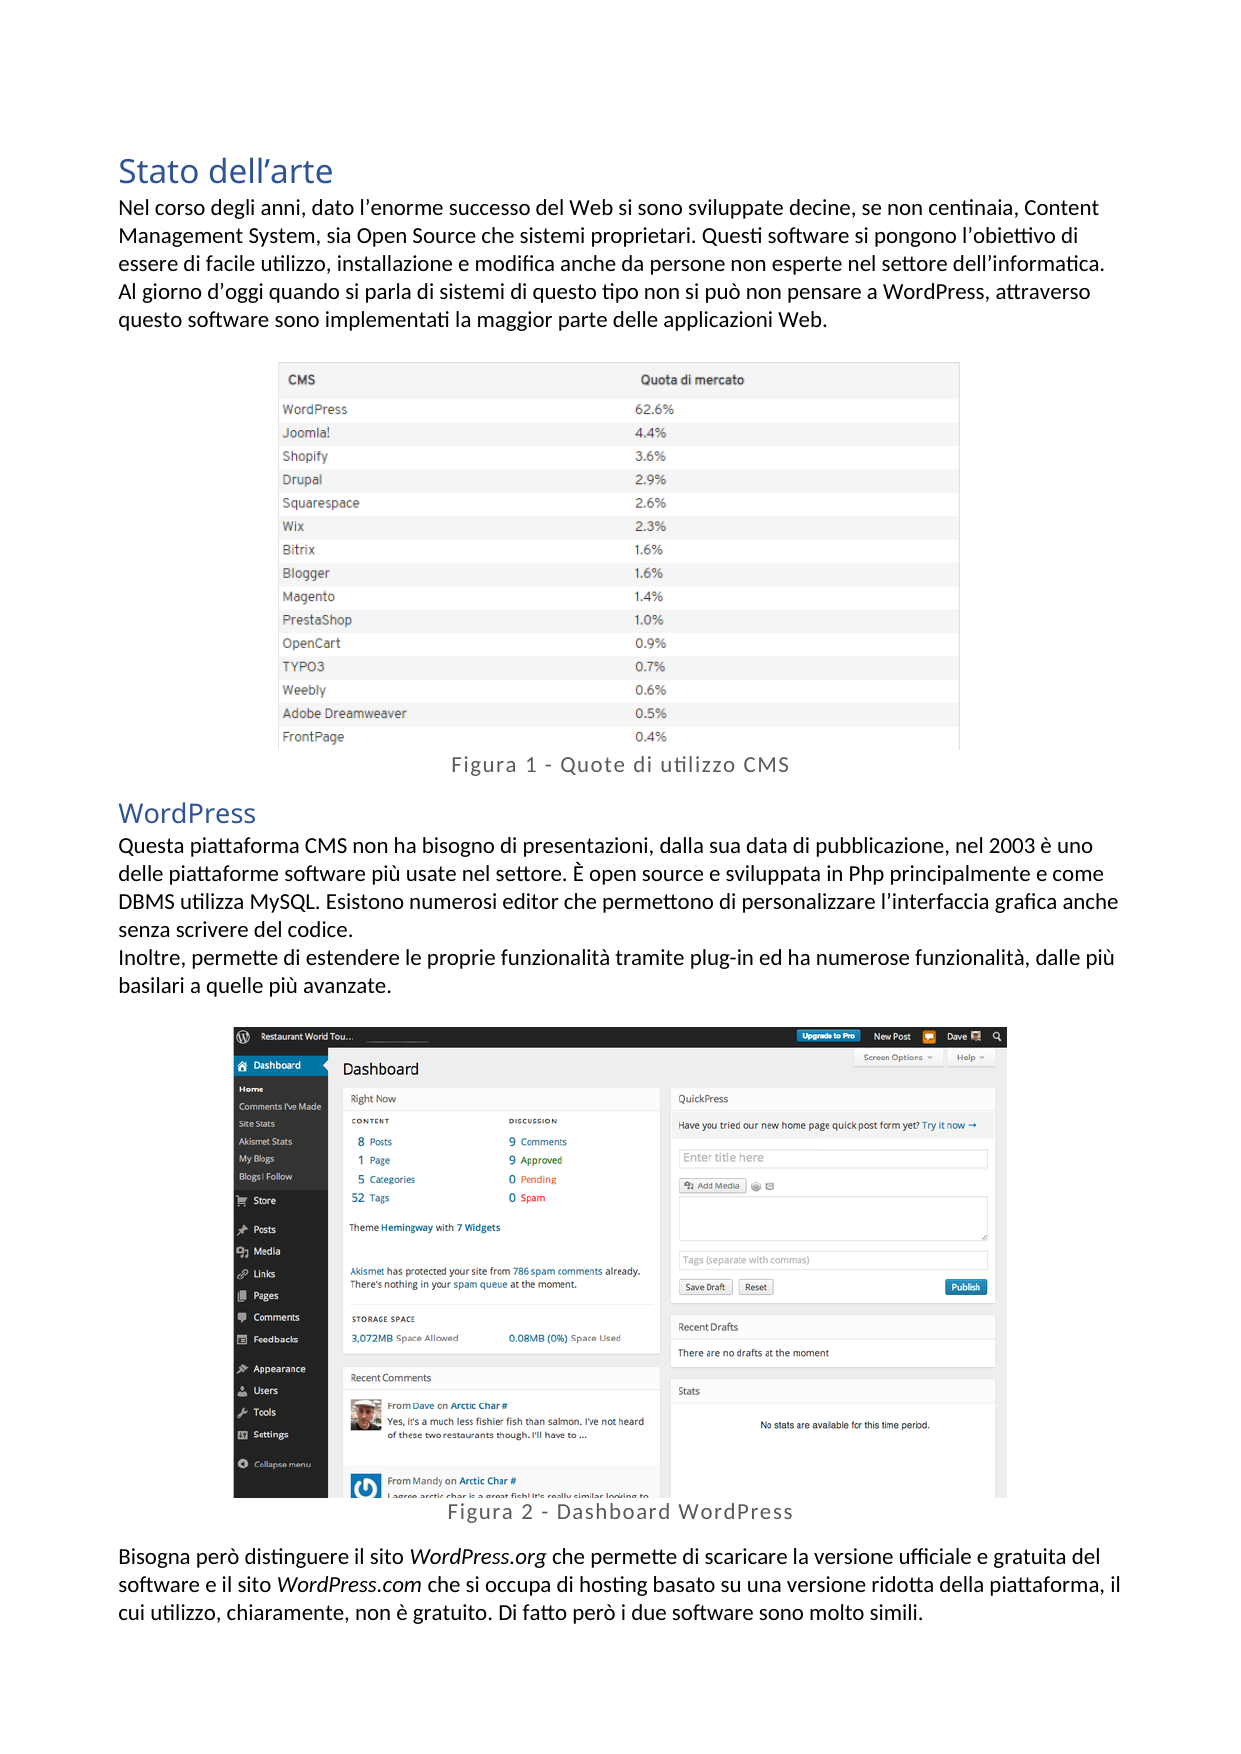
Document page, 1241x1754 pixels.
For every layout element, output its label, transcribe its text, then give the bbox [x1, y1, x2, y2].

subtitle Figura 1 - Quote di utilizzo CMS [118, 750, 1122, 778]
picture [278, 361, 962, 750]
subtitle WordPress [118, 794, 1122, 831]
text Inoltre, permette di estendere le proprie funzionalità tramite plug-in ed ha numerose funzionalità, dalle più basilari a quelle più avanzate. [118, 943, 1122, 999]
picture [239, 1062, 246, 1071]
text Nel corso degli anni, dato l’enorme successo del Web si sono sviluppate decine, se non centinaia, Content Management System, sia Open Source che sistemi proprietari. Questi software si pongono l’obiettivo di essere di facile utilizzo, installazione e modifica anche da persone non esperte nel settore dell’informatica. [118, 193, 1122, 277]
picture [260, 1063, 294, 1068]
subtitle Figura 2 - Dashboard WordPress [118, 1497, 1122, 1525]
subtitle Stato dell’arte [118, 148, 1122, 193]
text Al giorno d’oggi quando si parla di sistemi di questo tipo non si può non pensare a WordPress, attraverso questo software sono implementati la maggior parte delle applicazioni Web. [118, 277, 1122, 333]
picture [233, 1027, 1007, 1498]
text Bisogna però distinguere il sito WordPress.org che permette di scaricare la versione ufficiale e gratuita del software e il sito WordPress.com che si occupa di hosting basato su una versione ridotta della piattaforma, il cui utilizzo, chiaramente, non è gratuito. Di fatto però i due software sono molto simili. [118, 1542, 1122, 1626]
text Questa piattaforma CMS non ha bisogno di presentazioni, dalla sua data di pubblicazione, nel 2003 è uno delle piattaforme software più usate nel settore. È open source e sviluppata in Php principalmente e come DBMS utilizza MySQL. Esistono numerosi editor che permettono di personalizzare l’interfaccia grafica anche senza scrivere del codice. [118, 831, 1122, 943]
